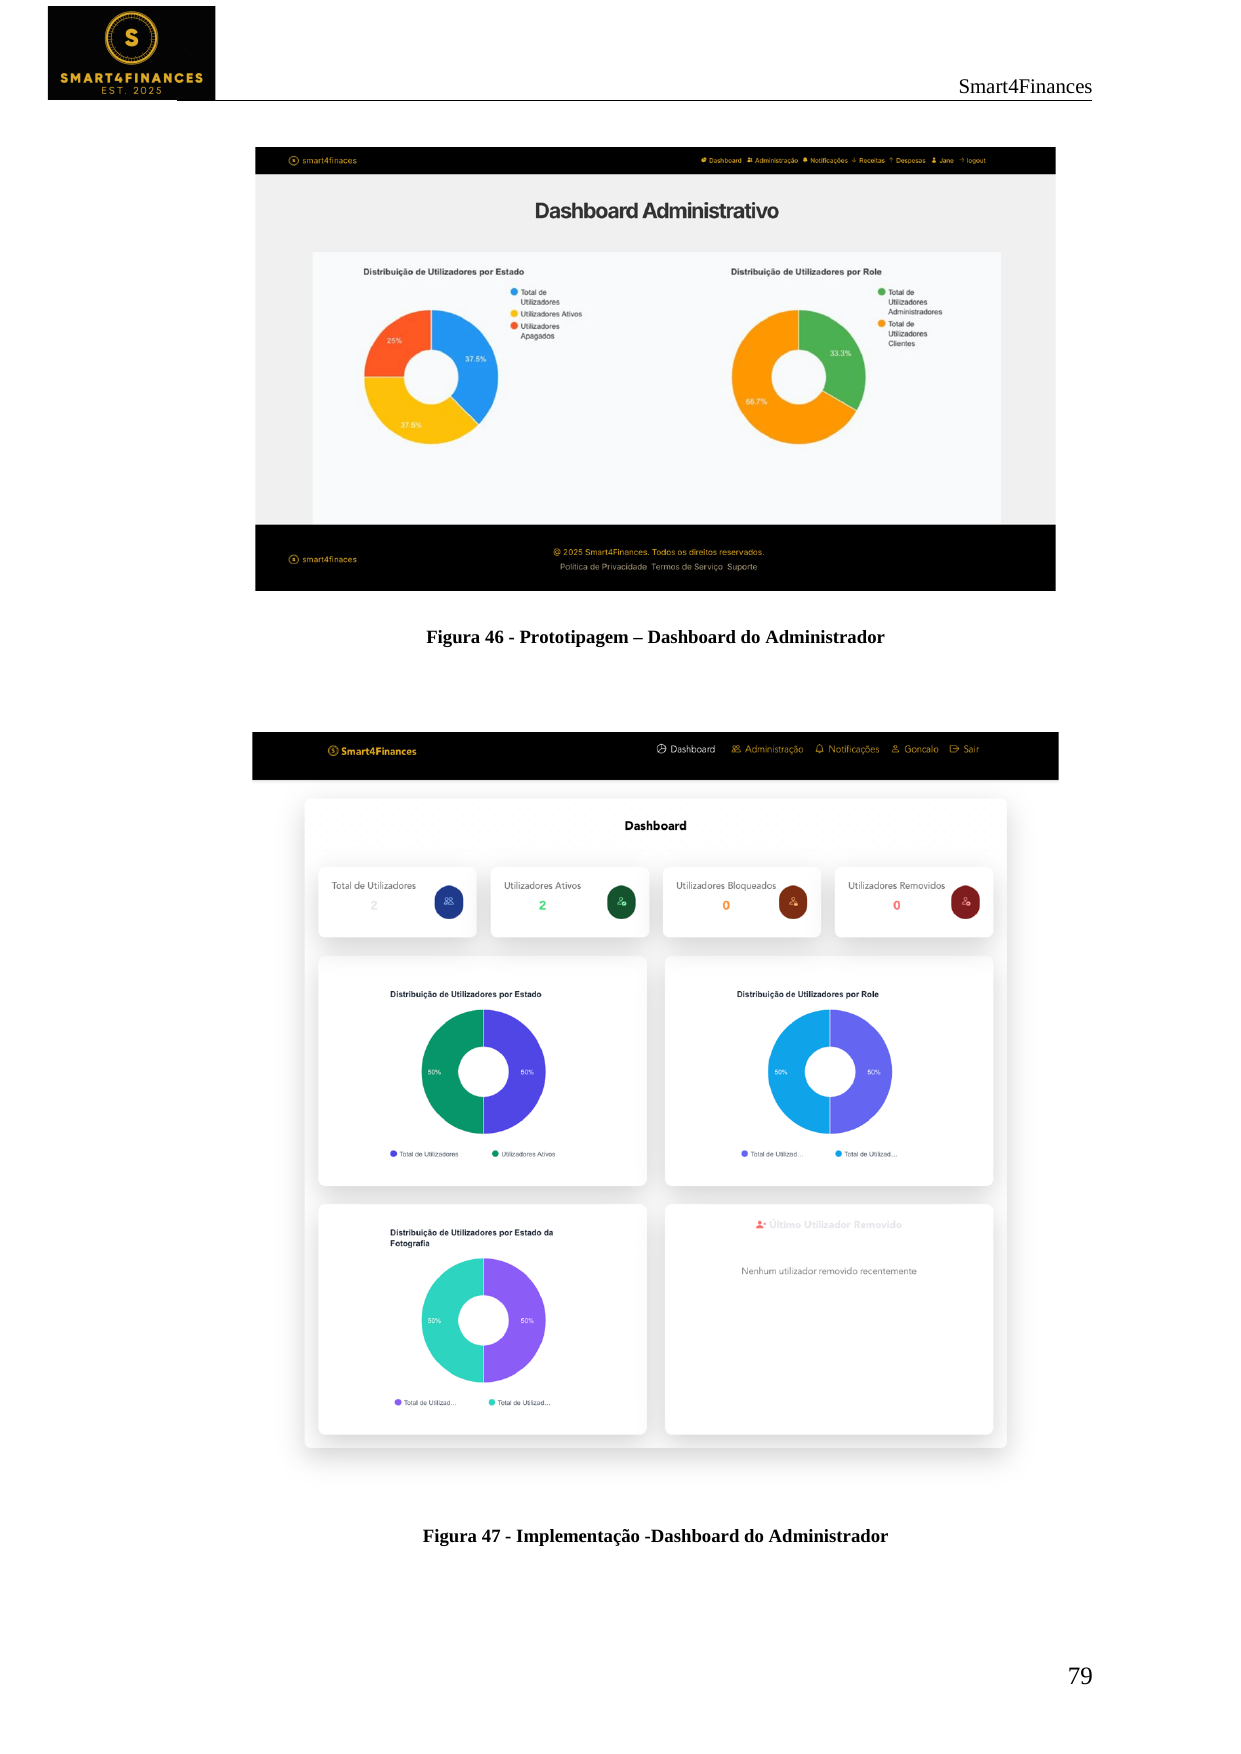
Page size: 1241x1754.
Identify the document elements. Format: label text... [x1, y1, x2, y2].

picture [252, 732, 1059, 1490]
picture [47, 6, 216, 100]
picture [255, 147, 1056, 591]
